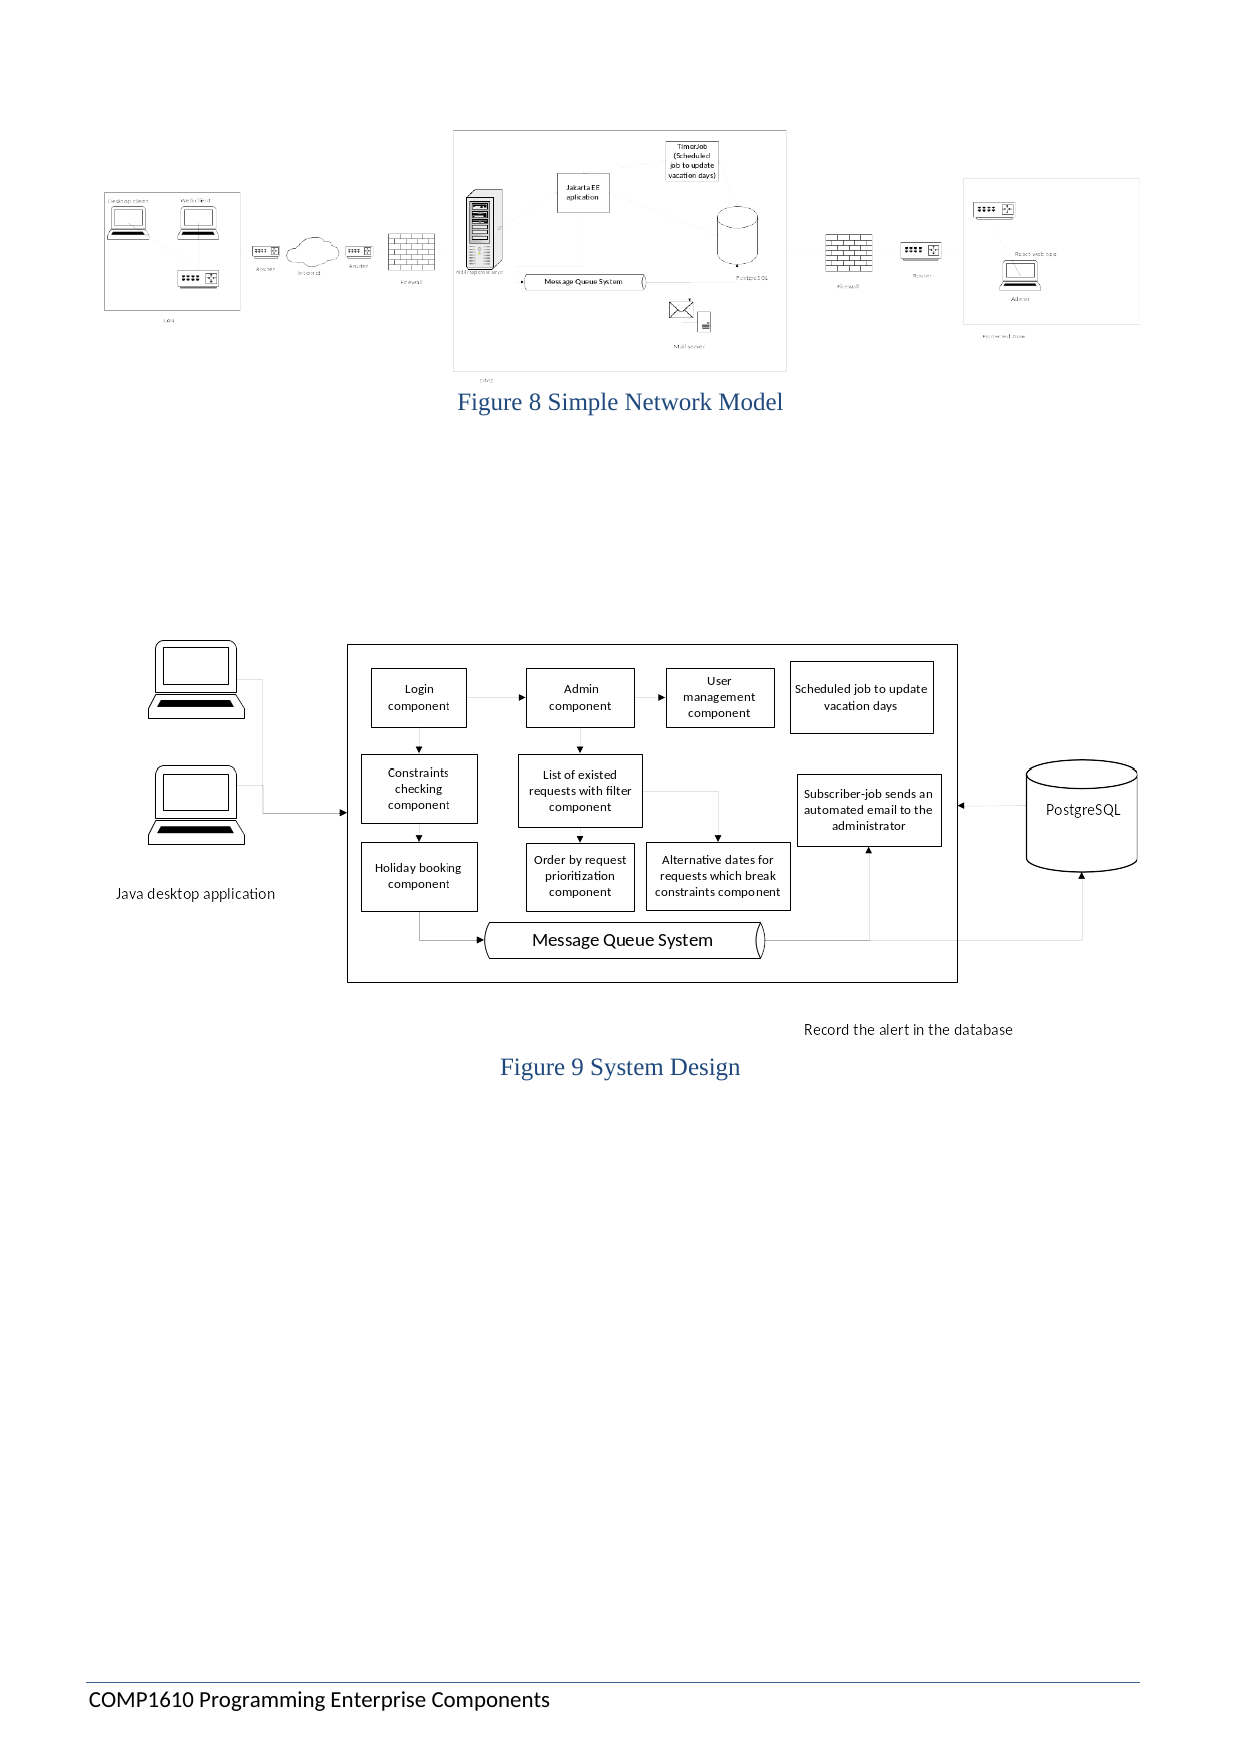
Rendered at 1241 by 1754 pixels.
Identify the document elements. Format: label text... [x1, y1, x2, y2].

text Figure 8 Simple Network Model [103, 387, 1137, 415]
text Figure 9 System Design [103, 1052, 1137, 1081]
